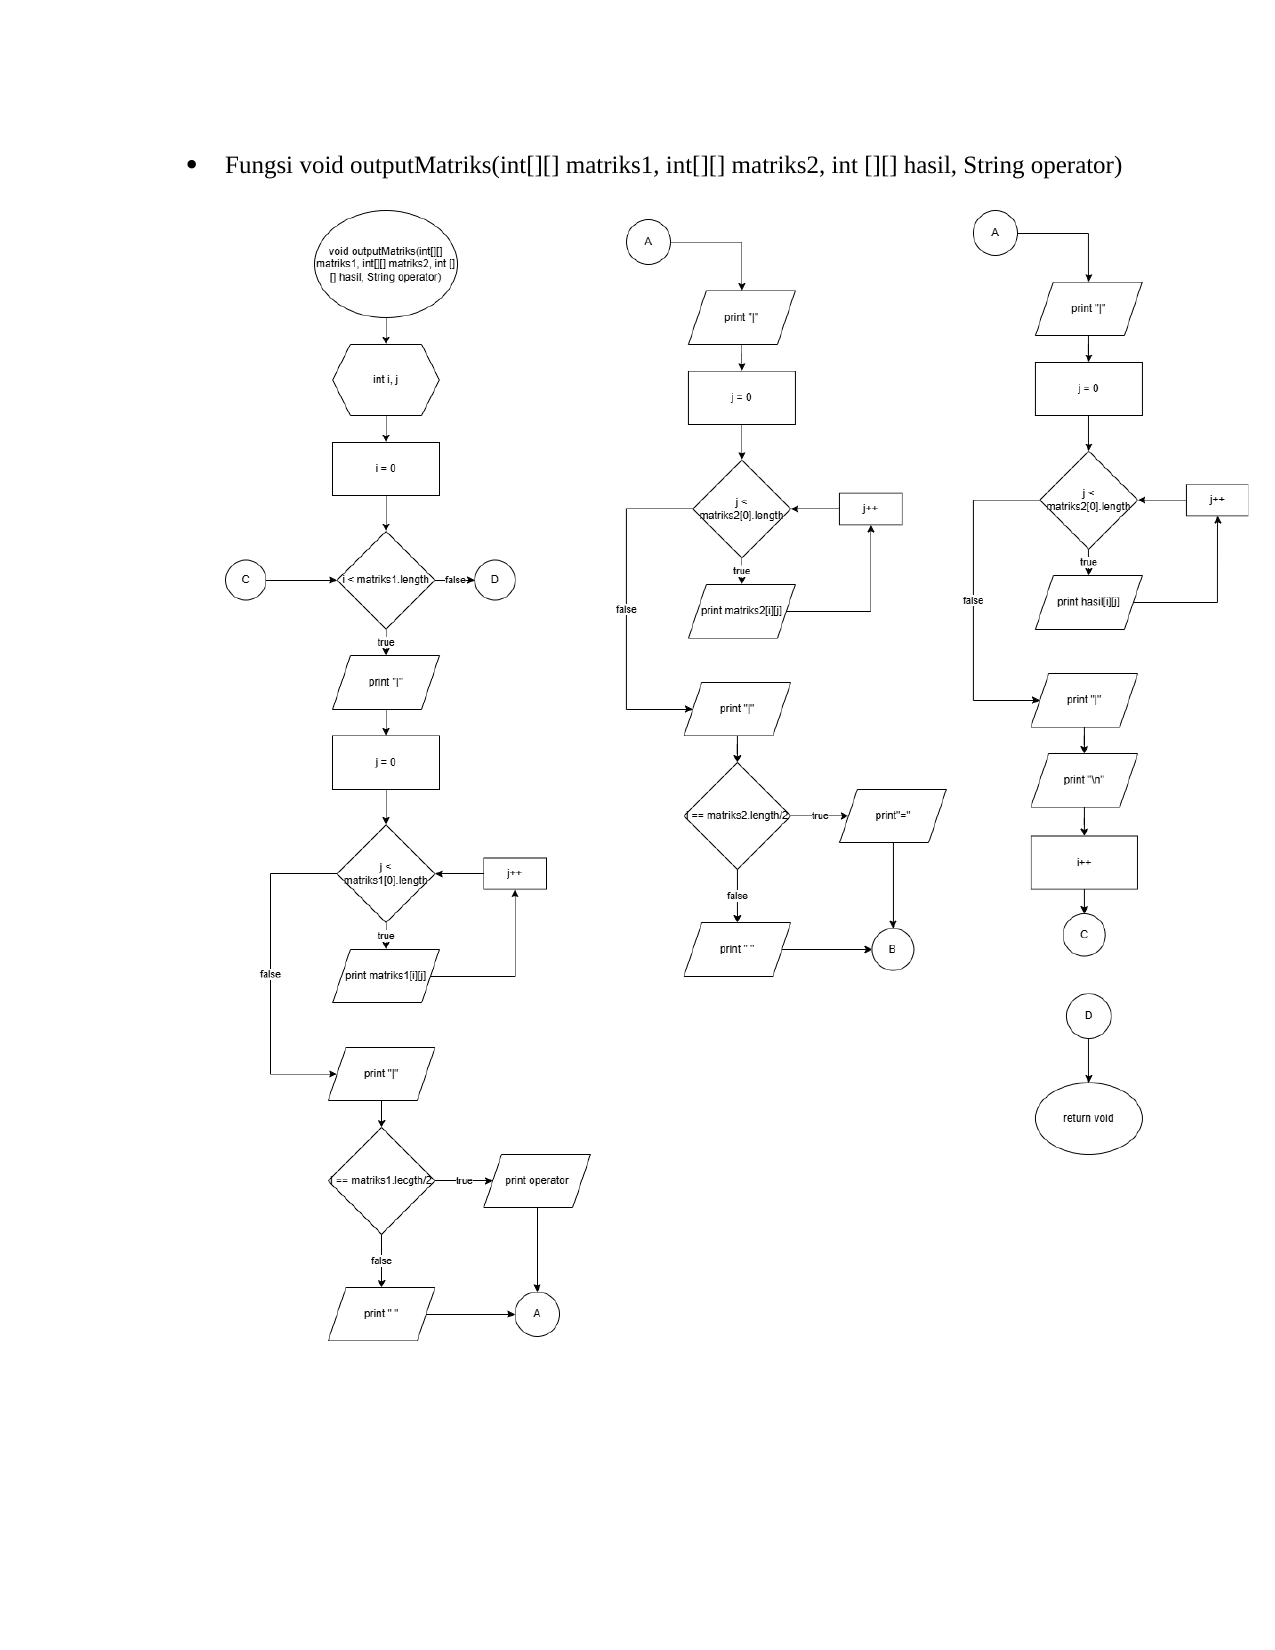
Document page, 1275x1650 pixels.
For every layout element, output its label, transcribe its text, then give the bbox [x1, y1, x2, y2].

picture [225, 210, 1249, 1341]
list Fungsi void outputMatriks(int[][] matriks1, int[][] matriks2, int [][] hasil, String operator) [187, 150, 1125, 208]
